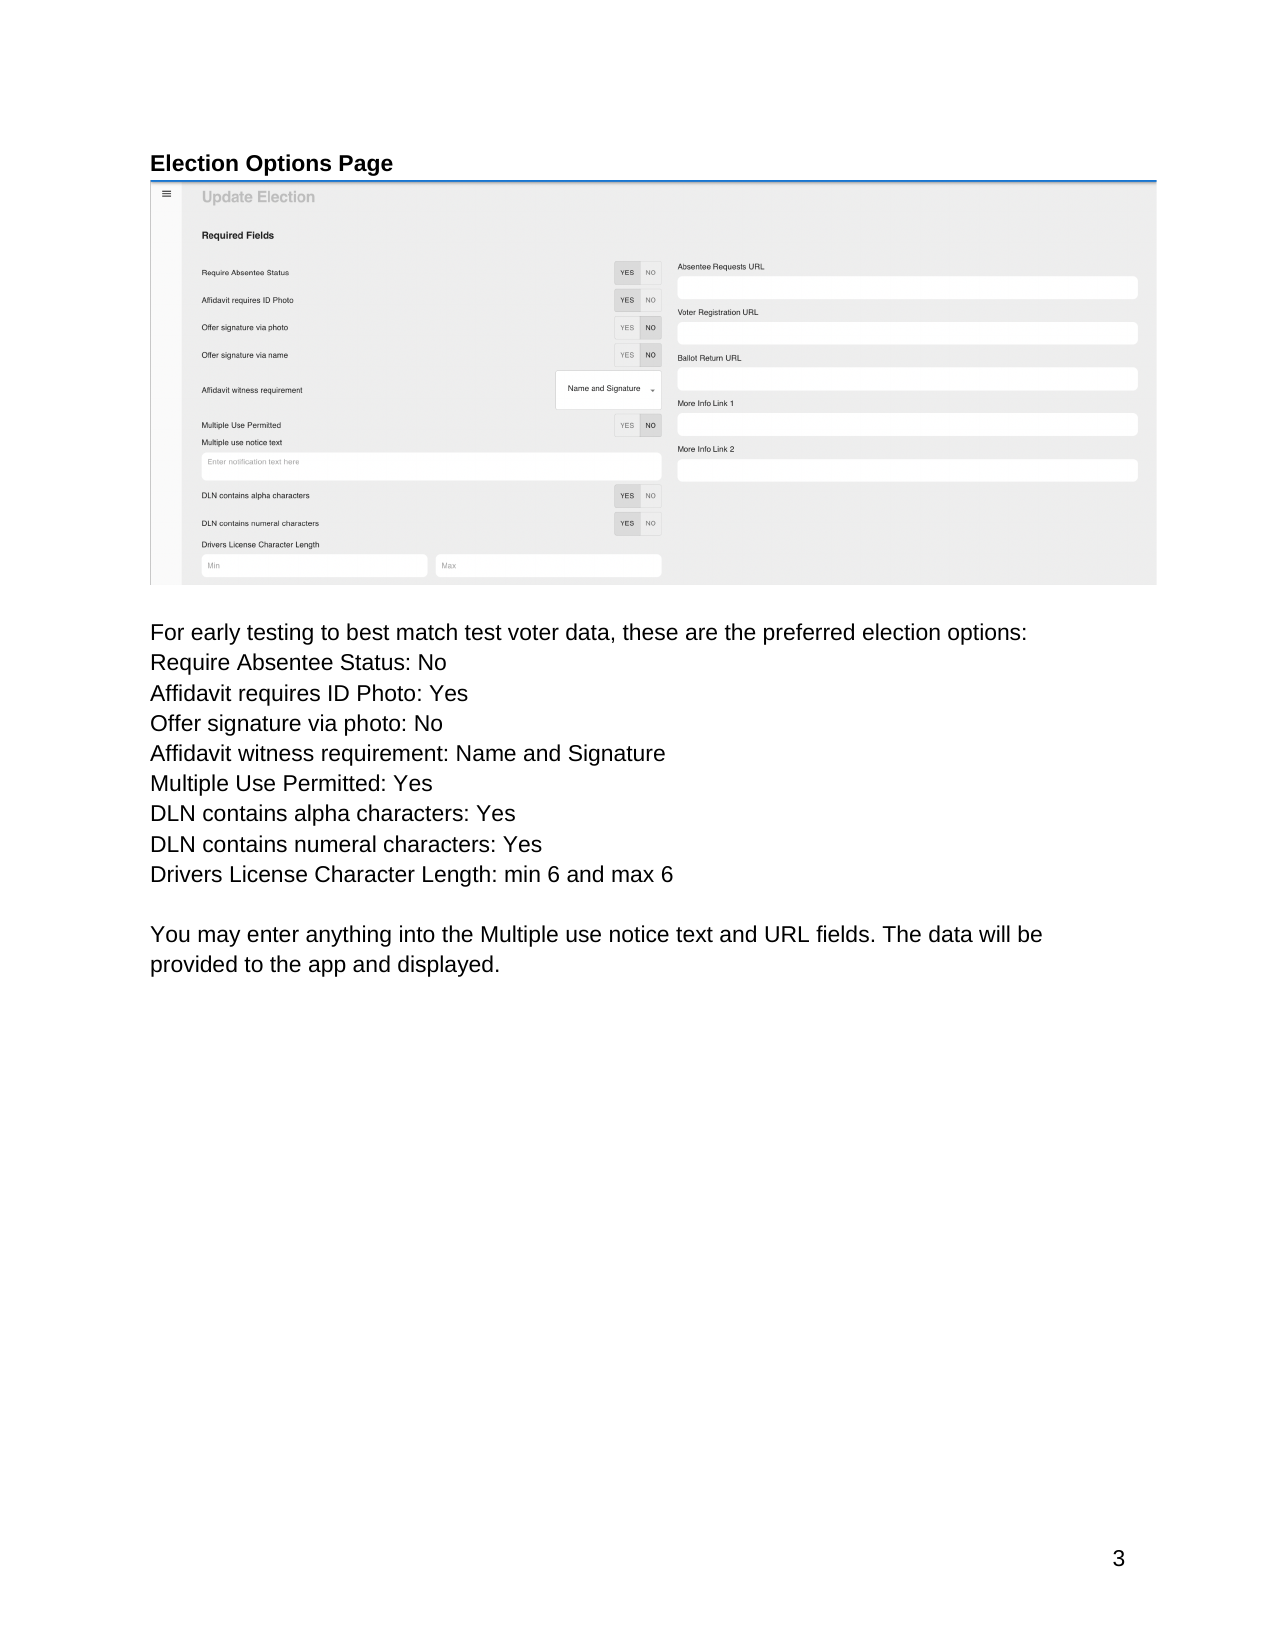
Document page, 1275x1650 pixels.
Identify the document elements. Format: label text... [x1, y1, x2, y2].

text Election Options Page [150, 150, 1125, 176]
text Offer signature via photo: No [150, 710, 1125, 736]
text DLN contains alpha characters: Yes [150, 800, 1125, 827]
text Multiple Use Permitted: Yes [150, 770, 1125, 796]
text Affidavit witness requirement: Name and Signature [150, 740, 1125, 766]
text DLN contains numeral characters: Yes [150, 831, 1125, 857]
text Require Absentee Status: No [150, 649, 1125, 676]
text You may enter anything into the Multiple use notice text and URL fields. The data will be provided to the app and displayed. [150, 921, 1125, 978]
text For early testing to best match test voter data, these are the preferred election options: [150, 619, 1125, 645]
picture [150, 180, 1157, 585]
text Affidavit requires ID Photo: Yes [150, 679, 1125, 706]
text Drivers License Character Length: min 6 and max 6 [150, 861, 1125, 887]
